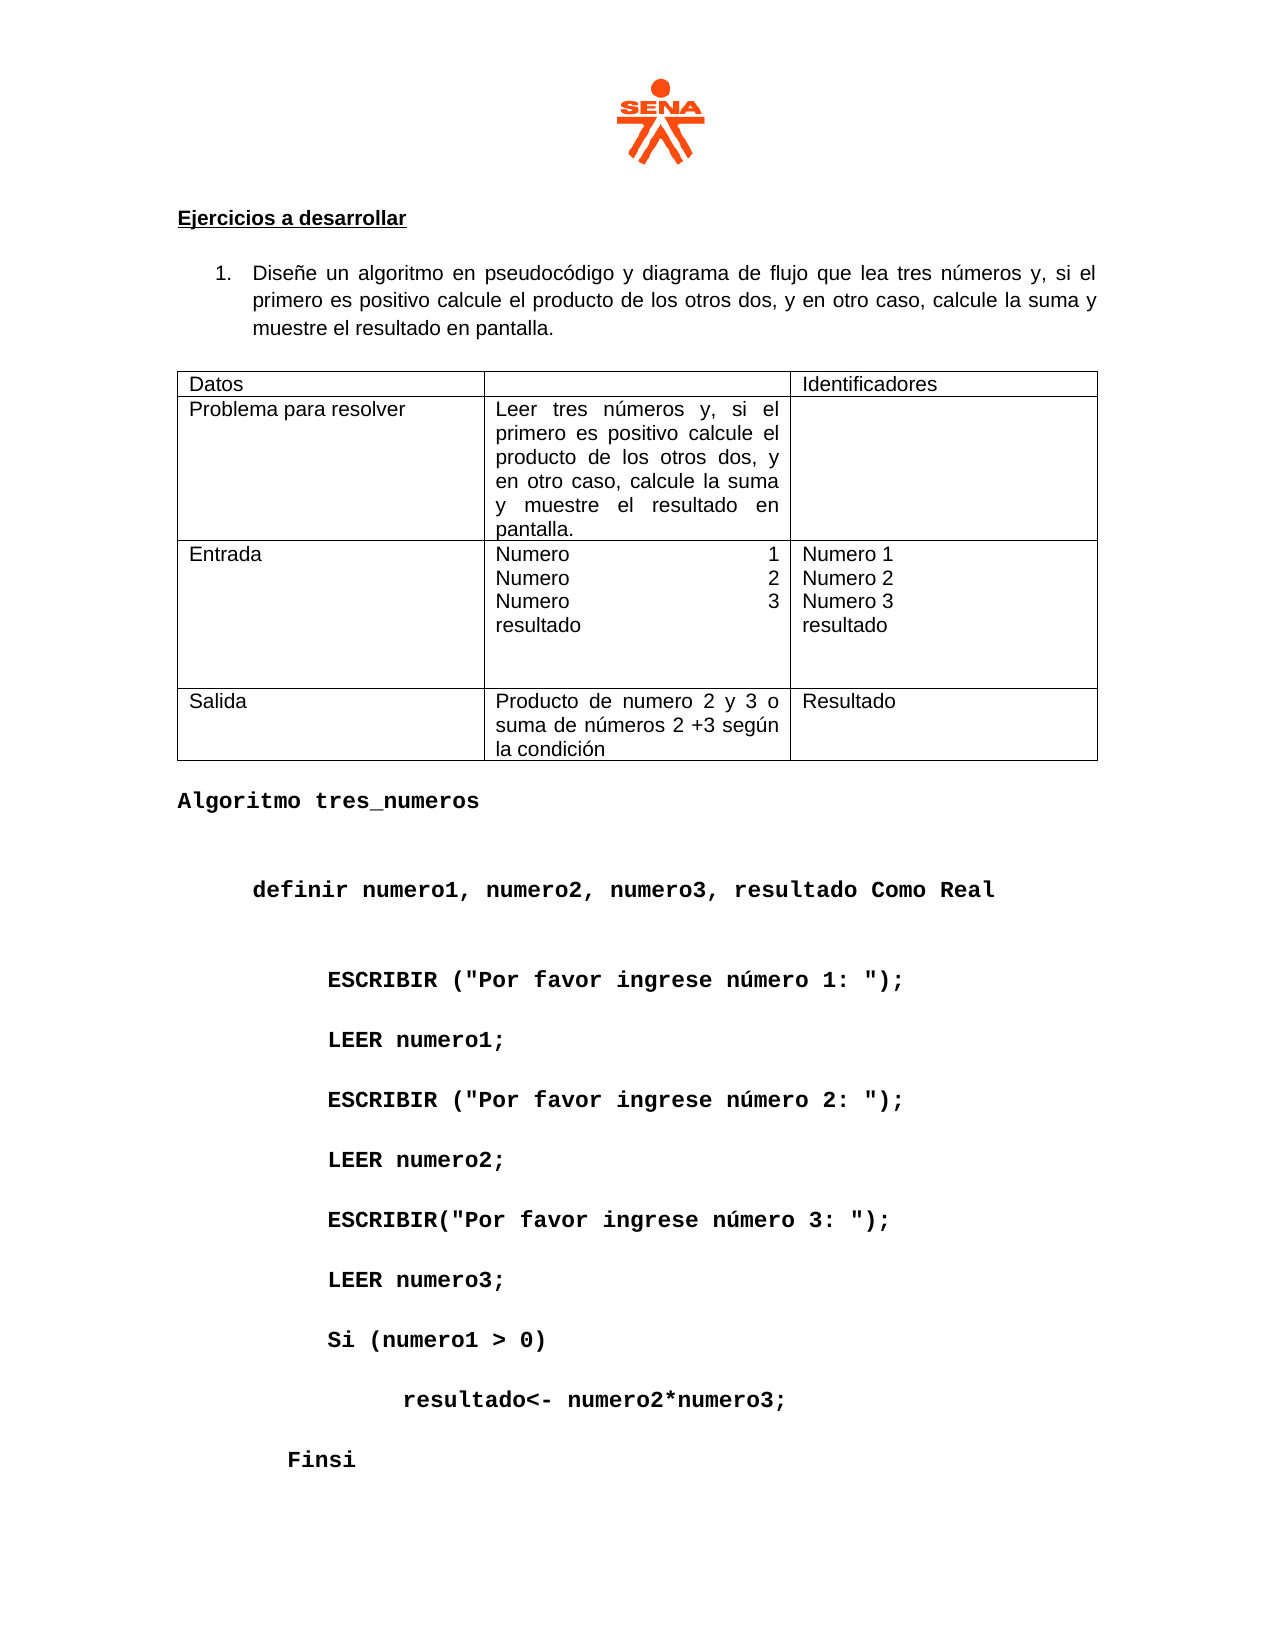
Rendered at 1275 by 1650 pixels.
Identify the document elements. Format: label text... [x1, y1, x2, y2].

text Si (numero1 > 0) [177, 1328, 1098, 1354]
text ESCRIBIR ("Por favor ingrese número 1: "); [177, 968, 1098, 994]
table_cell Numero 1 Numero 2 Numero 3 resultado [485, 541, 790, 687]
table_cell Numero 1 Numero 2 Numero 3 resultado [791, 541, 1097, 687]
text LEER numero3; [177, 1268, 1098, 1294]
table_cell Entrada [178, 541, 484, 687]
text resultado<- numero2*numero3; [177, 1388, 1098, 1414]
text Algoritmo tres_numeros [177, 789, 1098, 815]
table_cell Leer tres números y, si el primero es positivo calcule el producto de los otros dos, y en otro caso, calcule la suma y muestre el resultado en pantalla. [485, 397, 790, 540]
table_cell Salida [178, 689, 484, 760]
text LEER numero1; [177, 1028, 1098, 1054]
table_header Datos [178, 372, 484, 396]
table_cell [791, 397, 1097, 540]
text definir numero1, numero2, numero3, resultado Como Real [177, 878, 1098, 904]
table_header [485, 372, 790, 396]
table_cell Resultado [791, 689, 1097, 760]
list Diseñe un algoritmo en pseudocódigo y diagrama de flujo que lea tres números y, si el primero es positivo calcule el producto de los otros dos, y en otro caso, calcule la suma y muestre el resultado en pantalla. [215, 261, 1098, 339]
text Ejercicios a desarrollar [177, 206, 1098, 229]
text Finsi [177, 1448, 1098, 1474]
picture [607, 75, 711, 169]
text ESCRIBIR ("Por favor ingrese número 2: "); [177, 1088, 1098, 1114]
text LEER numero2; [177, 1148, 1098, 1174]
table_cell Producto de numero 2 y 3 o suma de números 2 +3 según la condición [485, 689, 790, 760]
text ESCRIBIR("Por favor ingrese número 3: "); [177, 1208, 1098, 1234]
table_header Identificadores [791, 372, 1097, 396]
table_cell Problema para resolver [178, 397, 484, 540]
